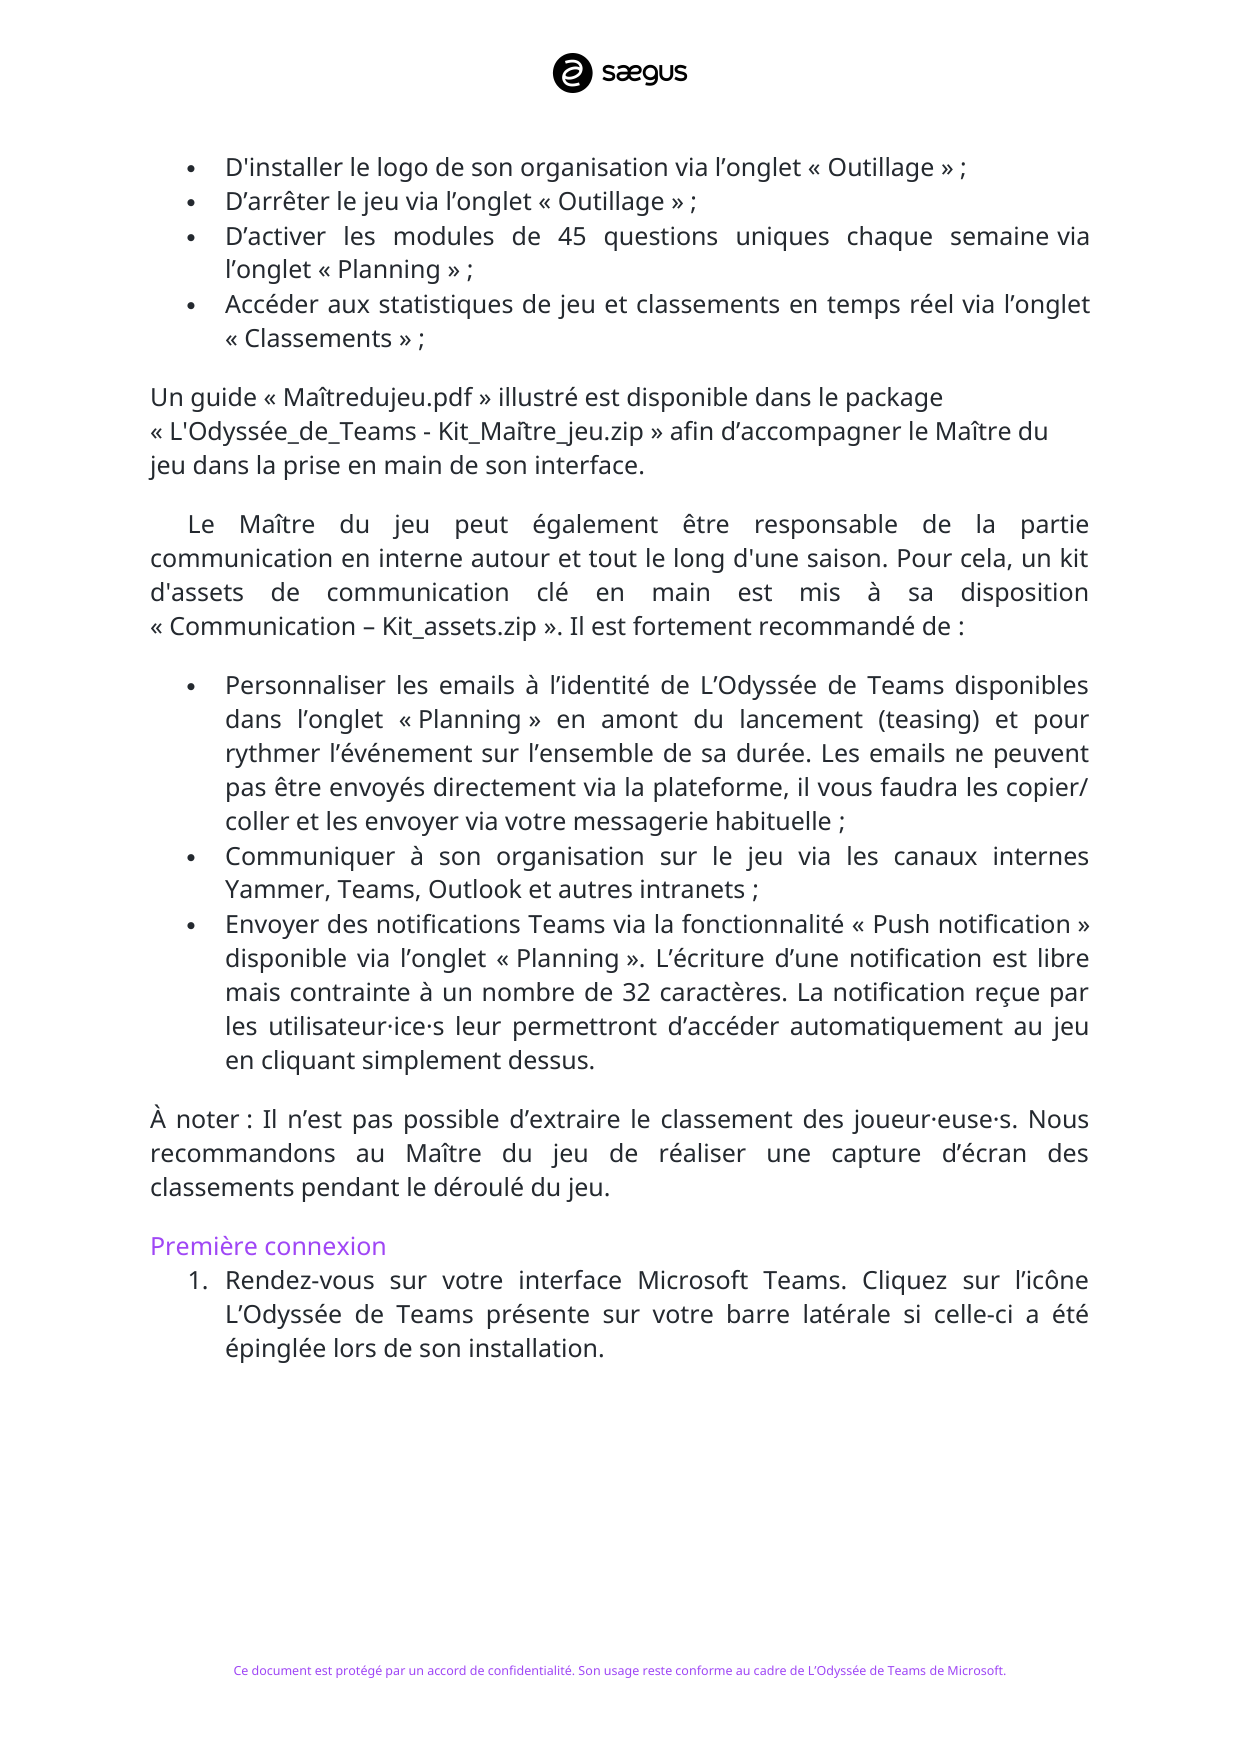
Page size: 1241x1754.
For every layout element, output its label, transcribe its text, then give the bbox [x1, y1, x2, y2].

list D’activer les modules de 45 questions uniques chaque semaine via l’onglet « Planning » ; [187, 218, 1090, 286]
list D'installer le logo de son organisation via l’onglet « Outillage » ; [187, 150, 1090, 184]
text Le Maître du jeu peut également être responsable de la partie communication en interne autour et tout le long d'une saison. Pour cela, un kit d'assets de communication clé en main est mis à sa disposition « Communication – Kit_assets.zip ». Il est fortement recommandé de : [150, 507, 1090, 643]
list Communiquer à son organisation sur le jeu via les canaux internes Yammer, Teams, Outlook et autres intranets ; [187, 838, 1090, 906]
text Première connexion [150, 1229, 1090, 1263]
list D’arrêter le jeu via l’onglet « Outillage » ; [187, 184, 1090, 218]
list Rendez-vous sur votre interface Microsoft Teams. Cliquez sur l’icône L’Odyssée de Teams présente sur votre barre latérale si celle-ci a été épinglée lors de son installation. [187, 1263, 1090, 1365]
list Personnaliser les emails à l’identité de L’Odyssée de Teams disponibles dans l’onglet « Planning » en amont du lancement (teasing) et pour rythmer l’événement sur l’ensemble de sa durée. Les emails ne peuvent pas être envoyés directement via la plateforme, il vous faudra les copier/ coller et les envoyer via votre messagerie habituelle ; [187, 668, 1090, 838]
list Envoyer des notifications Teams via la fonctionnalité « Push notification » disponible via l’onglet « Planning ». L’écriture d’une notification est libre mais contrainte à un nombre de 32 caractères. La notification reçue par les utilisateur·ice·s leur permettront d’accéder automatiquement au jeu en cliquant simplement dessus. [187, 906, 1090, 1077]
text À noter : Il n’est pas possible d’extraire le classement des joueur·euse·s. Nous recommandons au Maître du jeu de réaliser une capture d’écran des classements pendant le déroulé du jeu. [150, 1102, 1090, 1204]
text Un guide « Maîtredujeu.pdf » illustré est disponible dans le package « L'Odyssée_de_Teams - Kit_Maître_jeu.zip » afin d’accompagner le Maître du jeu dans la prise en main de son interface. [150, 379, 1090, 482]
list Accéder aux statistiques de jeu et classements en temps réel via l’onglet « Classements » ; [187, 286, 1090, 354]
